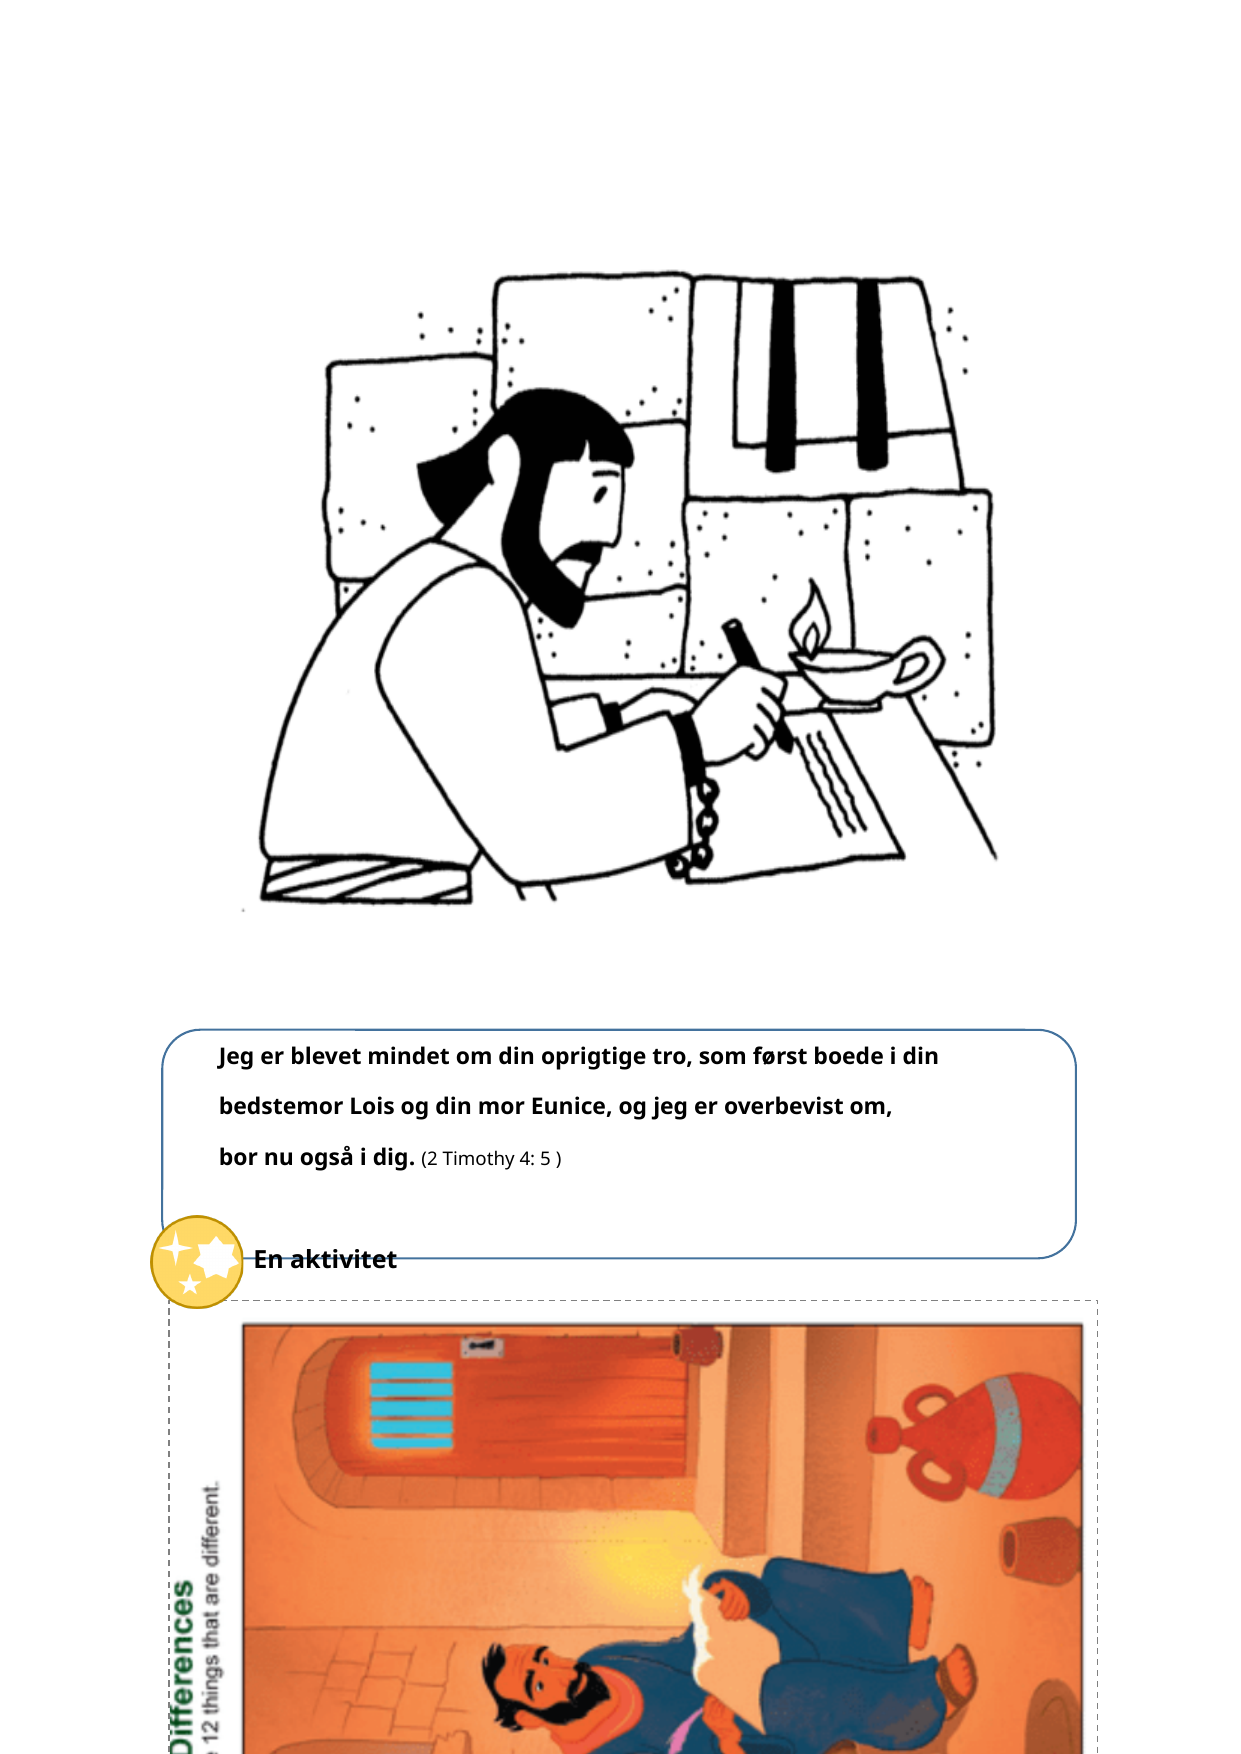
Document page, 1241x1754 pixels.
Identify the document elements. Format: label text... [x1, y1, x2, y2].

picture [150, 225, 1123, 934]
picture [150, 1215, 1097, 1754]
text Jeg er blevet mindet om din oprigtige tro, som først boede i din [150, 1040, 1090, 1071]
text En aktivitet [244, 1241, 1090, 1275]
text bedstemor Lois og din mor Eunice, og jeg er overbevist om, [150, 1090, 1090, 1121]
text bor nu også i dig. (2 Timothy 4: 5 ) [150, 1141, 1090, 1172]
